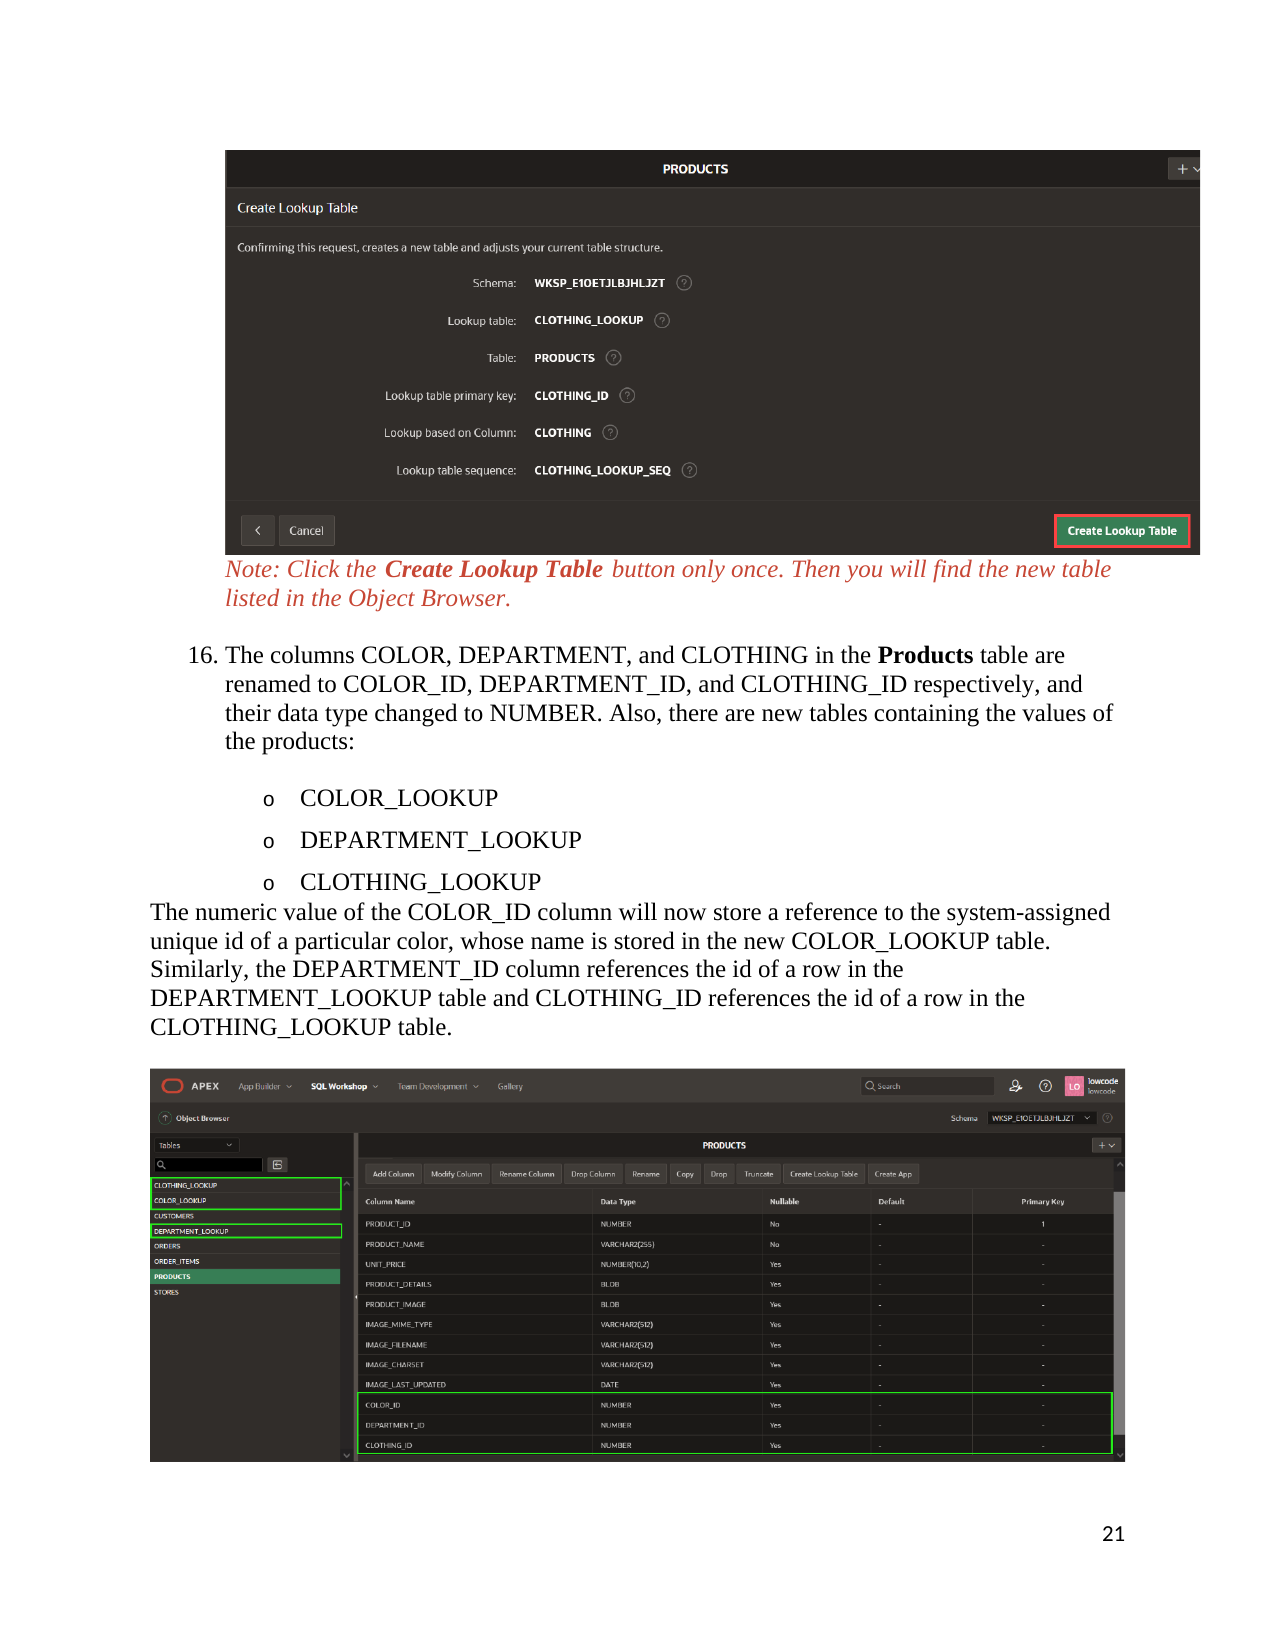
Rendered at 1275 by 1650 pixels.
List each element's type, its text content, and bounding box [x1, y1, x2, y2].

text Note: Click the Create Lookup Table button only once. Then you will find the new table listed in the Object Browser. [225, 555, 1125, 612]
list COLOR_LOOKUP [262, 783, 1125, 813]
picture [225, 150, 1200, 555]
list CLOTHING_LOOKUP [262, 867, 1125, 897]
list The columns COLOR, DEPARTMENT, and CLOTHING in the Products table are renamed to COLOR_ID, DEPARTMENT_ID, and CLOTHING_ID respectively, and their data type changed to NUMBER. Also, there are new tables containing the values of the products: [187, 640, 1125, 755]
picture [150, 1068, 1125, 1462]
list DEPARTMENT_LOOKUP [262, 825, 1125, 855]
text The numeric value of the COLOR_ID column will now store a reference to the system-assigned unique id of a particular color, whose name is stored in the new COLOR_LOOKUP table. Similarly, the DEPARTMENT_ID column references the id of a row in the DEPARTMENT_LOOKUP table and CLOTHING_ID references the id of a row in the CLOTHING_LOOKUP table. [150, 897, 1125, 1041]
